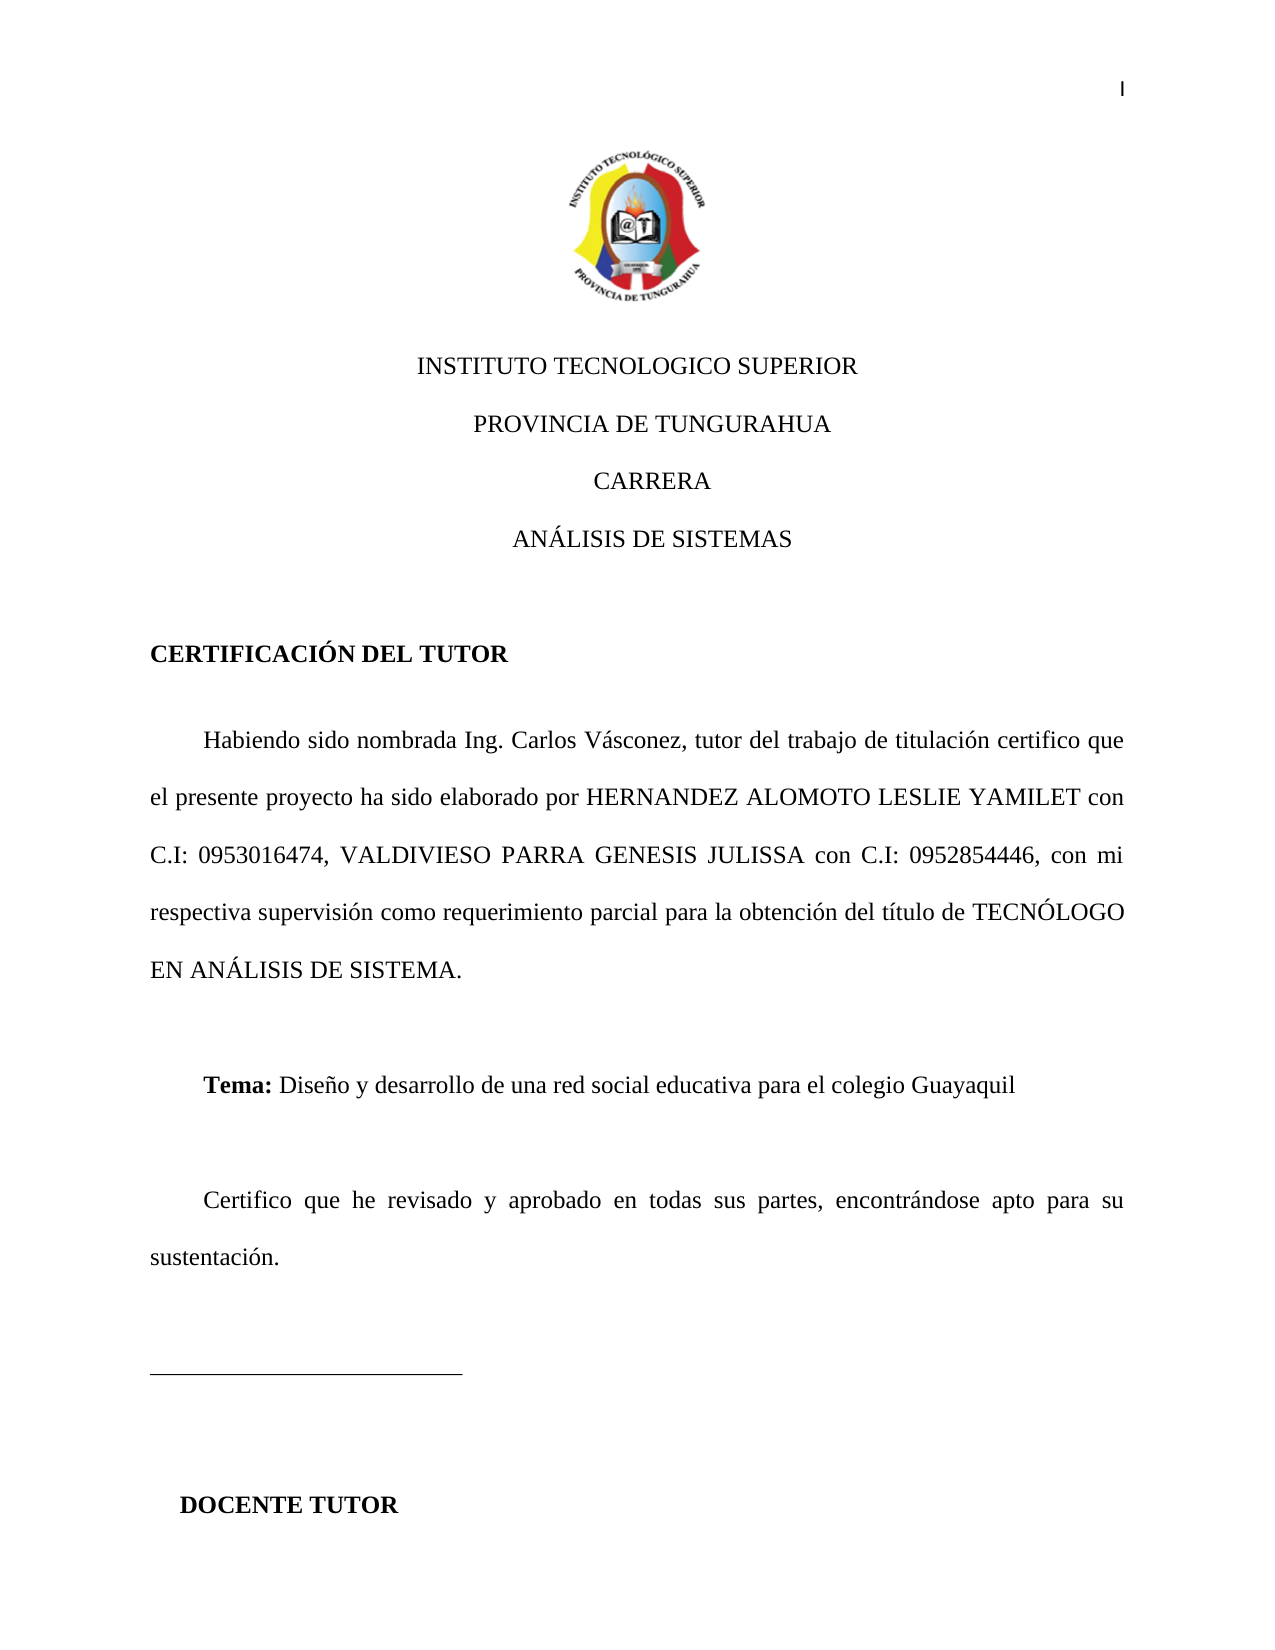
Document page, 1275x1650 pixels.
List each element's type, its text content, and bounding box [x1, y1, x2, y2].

text INSTITUTO TECNOLOGICO SUPERIOR [150, 351, 1125, 380]
text PROVINCIA DE TUNGURAHUA [150, 409, 1125, 437]
text DOCENTE TUTOR [150, 1490, 1125, 1519]
text ANÁLISIS DE SISTEMAS [150, 524, 1125, 552]
text Tema: Diseño y desarrollo de una red social educativa para el colegio Guayaquil [150, 1070, 1125, 1099]
text Certifico que he revisado y aprobado en todas sus partes, encontrándose apto para su sustentación. [150, 1185, 1125, 1271]
text Habiendo sido nombrada Ing. Carlos Vásconez, tutor del trabajo de titulación certifico que el presente proyecto ha sido elaborado por HERNANDEZ ALOMOTO LESLIE YAMILET con C.I: 0953016474, VALDIVIESO PARRA GENESIS JULISSA con C.I: 0952854446, con mi respectiva supervisión como requerimiento parcial para la obtención del título de TECNÓLOGO EN ANÁLISIS DE SISTEMA. [150, 725, 1125, 984]
picture [567, 150, 708, 305]
text CERTIFICACIÓN DEL TUTOR [150, 639, 1125, 667]
text CARRERA [150, 466, 1125, 495]
